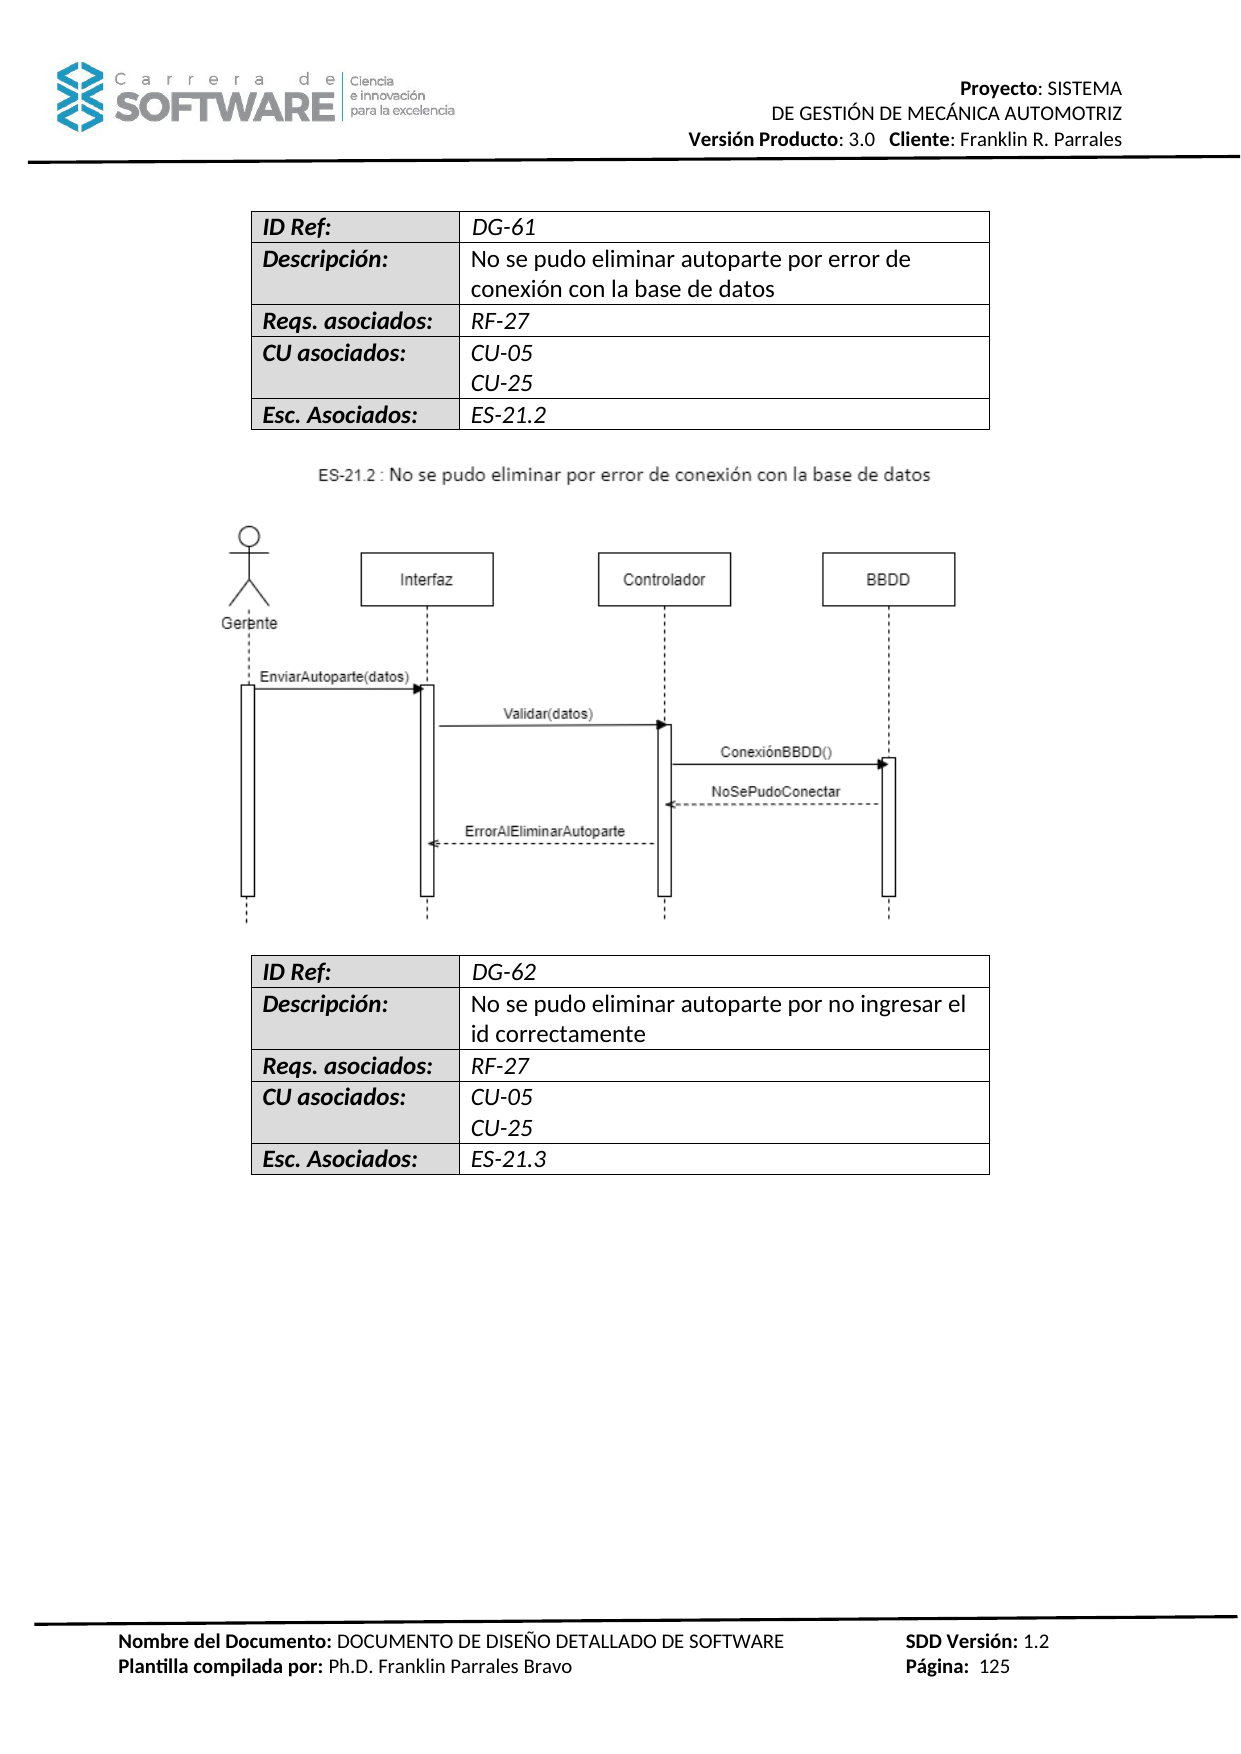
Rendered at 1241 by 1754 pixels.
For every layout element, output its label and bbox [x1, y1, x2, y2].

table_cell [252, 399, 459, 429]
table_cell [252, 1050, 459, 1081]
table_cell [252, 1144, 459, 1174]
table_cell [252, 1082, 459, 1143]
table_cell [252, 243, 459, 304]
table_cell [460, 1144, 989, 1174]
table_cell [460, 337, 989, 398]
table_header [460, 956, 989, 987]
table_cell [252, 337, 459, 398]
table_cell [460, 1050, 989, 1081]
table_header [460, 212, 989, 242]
picture [221, 461, 982, 925]
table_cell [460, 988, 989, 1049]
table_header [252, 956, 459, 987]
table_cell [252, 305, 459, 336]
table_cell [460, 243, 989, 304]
picture [46, 46, 461, 154]
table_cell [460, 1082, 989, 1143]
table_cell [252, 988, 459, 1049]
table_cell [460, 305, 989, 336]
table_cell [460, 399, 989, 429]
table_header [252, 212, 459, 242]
